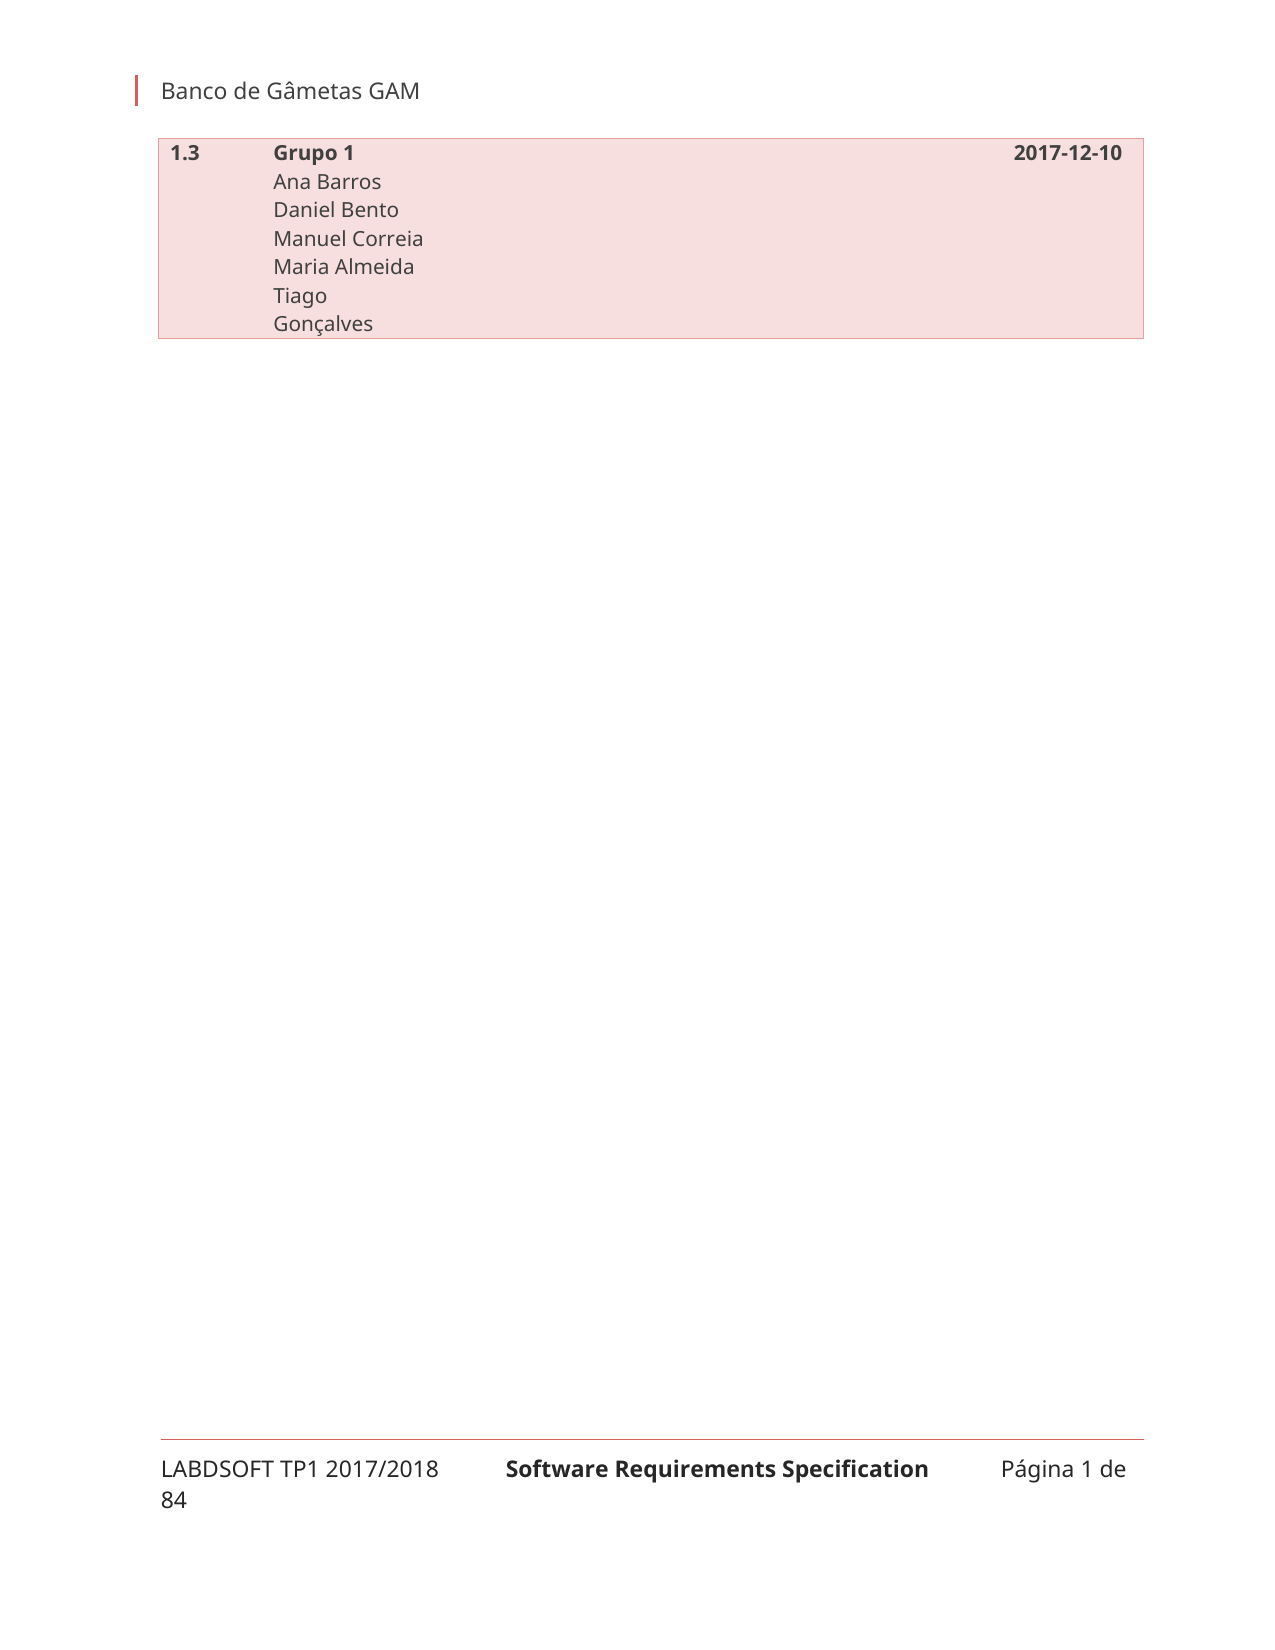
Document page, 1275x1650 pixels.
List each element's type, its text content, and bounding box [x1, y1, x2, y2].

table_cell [262, 139, 440, 338]
table_cell [440, 139, 1002, 338]
table_cell 1.3 [159, 139, 262, 338]
table_cell 2017-12-10 [1002, 139, 1143, 338]
